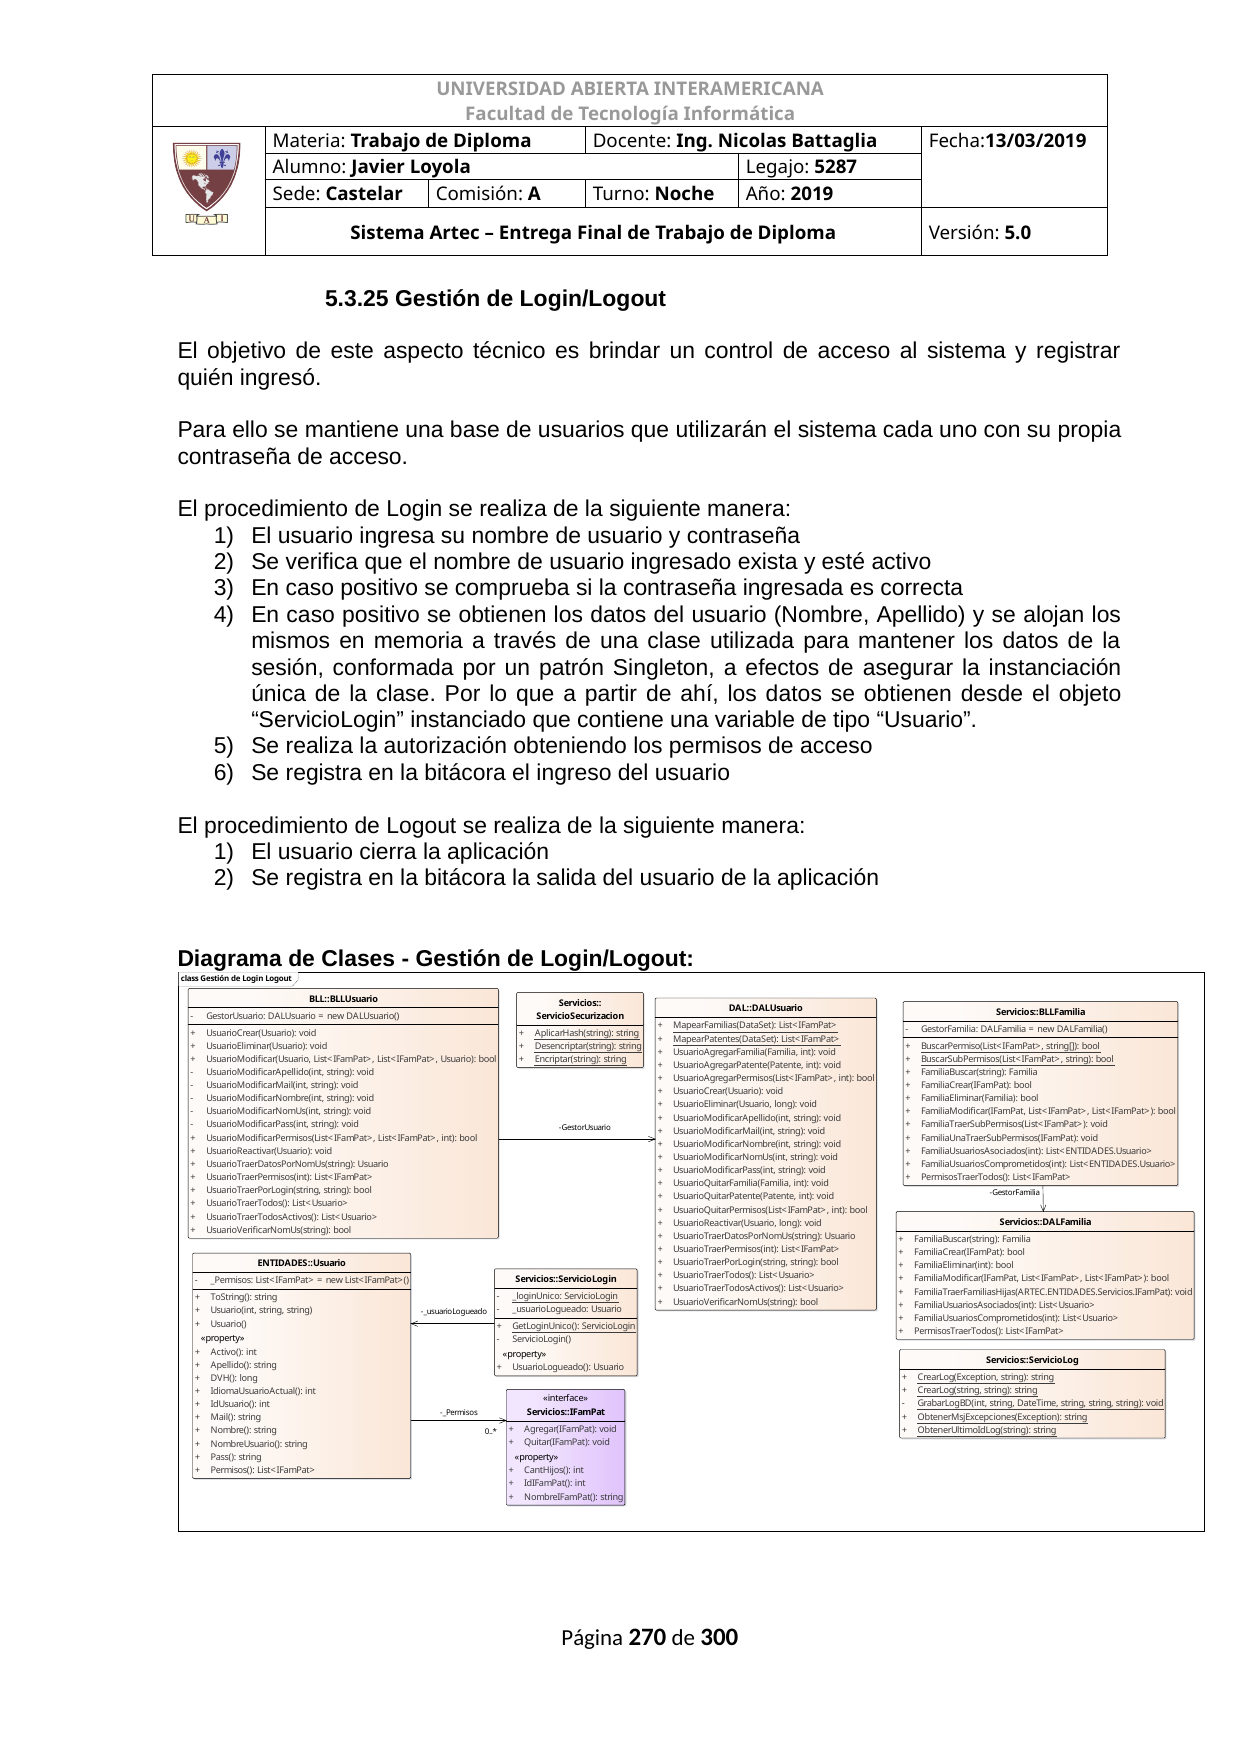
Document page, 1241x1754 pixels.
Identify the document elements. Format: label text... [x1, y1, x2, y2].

list Se verifica que el nombre de usuario ingresado exista y esté activo [213, 548, 1122, 574]
text Diagrama de Clases - Gestión de Login/Logout: [177, 944, 1122, 971]
text Para ello se mantiene una base de usuarios que utilizarán el sistema cada uno con su propia contraseña de acceso. [177, 416, 1122, 469]
list El usuario ingresa su nombre de usuario y contraseña [213, 522, 1122, 548]
text 5.3.25 Gestión de Login/Logout [325, 284, 1122, 311]
list En caso positivo se obtienen los datos del usuario (Nombre, Apellido) y se alojan los mismos en memoria a través de una clase utilizada para mantener los datos de la sesión, conformada por un patrón Singleton, a efectos de asegurar la instanciación única de la clase. Por lo que a partir de ahí, los datos se obtienen desde el objeto “ServicioLogin” instanciado que contiene una variable de tipo “Usuario”. [213, 601, 1122, 732]
list Se registra en la bitácora la salida del usuario de la aplicación [213, 864, 1122, 891]
text El procedimiento de Logout se realiza de la siguiente manera: [177, 812, 1122, 838]
text El procedimiento de Login se realiza de la siguiente manera: [177, 495, 1122, 522]
list Se realiza la autorización obteniendo los permisos de acceso [213, 732, 1122, 759]
list El usuario cierra la aplicación [213, 838, 1122, 864]
picture [157, 136, 257, 228]
list En caso positivo se comprueba si la contraseña ingresada es correcta [213, 574, 1122, 601]
text El objetivo de este aspecto técnico es brindar un control de acceso al sistema y registrar quién ingresó. [177, 337, 1122, 390]
list Se registra en la bitácora el ingreso del usuario [213, 759, 1122, 785]
